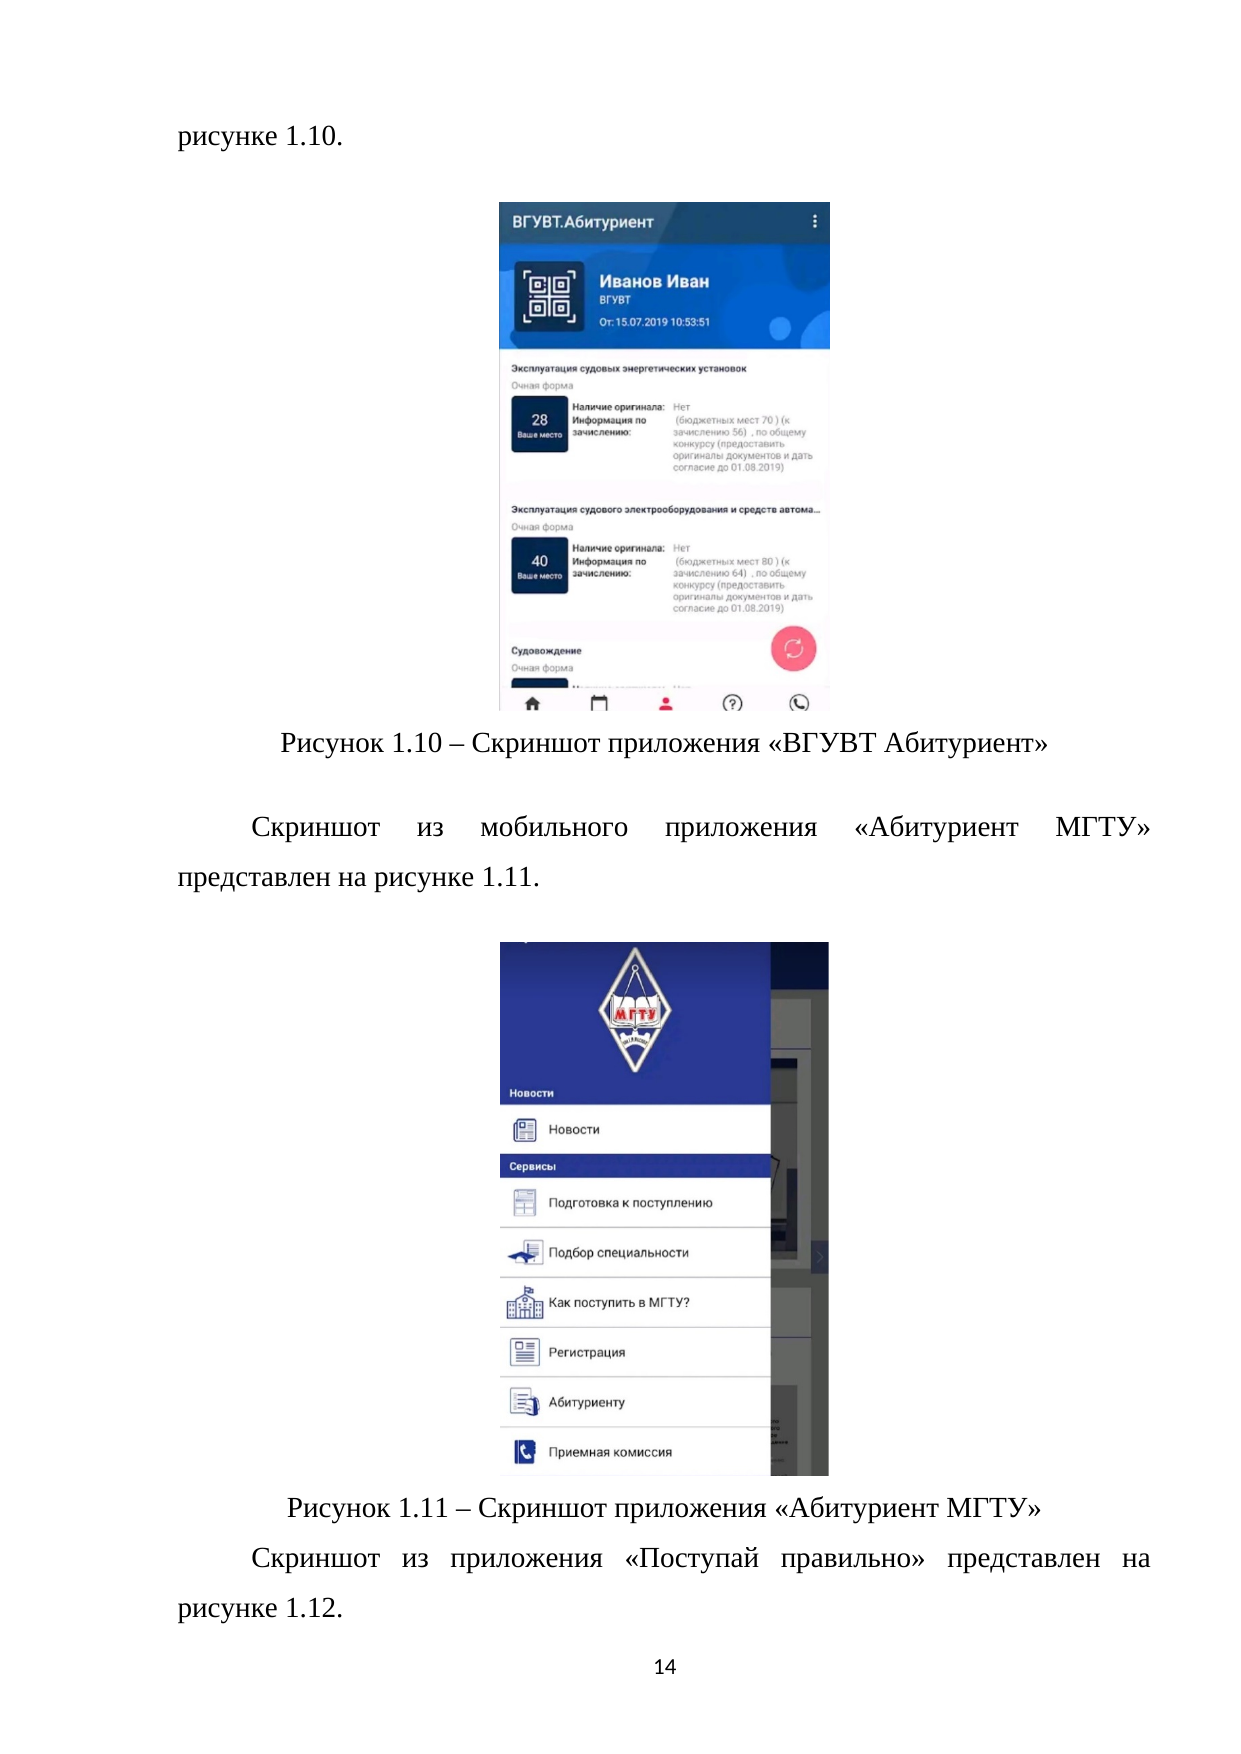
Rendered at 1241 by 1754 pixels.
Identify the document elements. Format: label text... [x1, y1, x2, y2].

text Рисунок 1.10 – Скриншот приложения «ВГУВТ Абитуриент» [177, 725, 1152, 758]
picture [499, 202, 830, 711]
text Скриншот из приложения «Поступай правильно» представлен на рисунке 1.12. [177, 1540, 1152, 1624]
text Рисунок 1.11 – Скриншот приложения «Абитуриент МГТУ» [177, 1490, 1152, 1523]
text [177, 118, 1152, 152]
picture [500, 942, 829, 1476]
text Скриншот из мобильного приложения «Абитуриент МГТУ» представлен на рисунке 1.11. [177, 809, 1152, 892]
